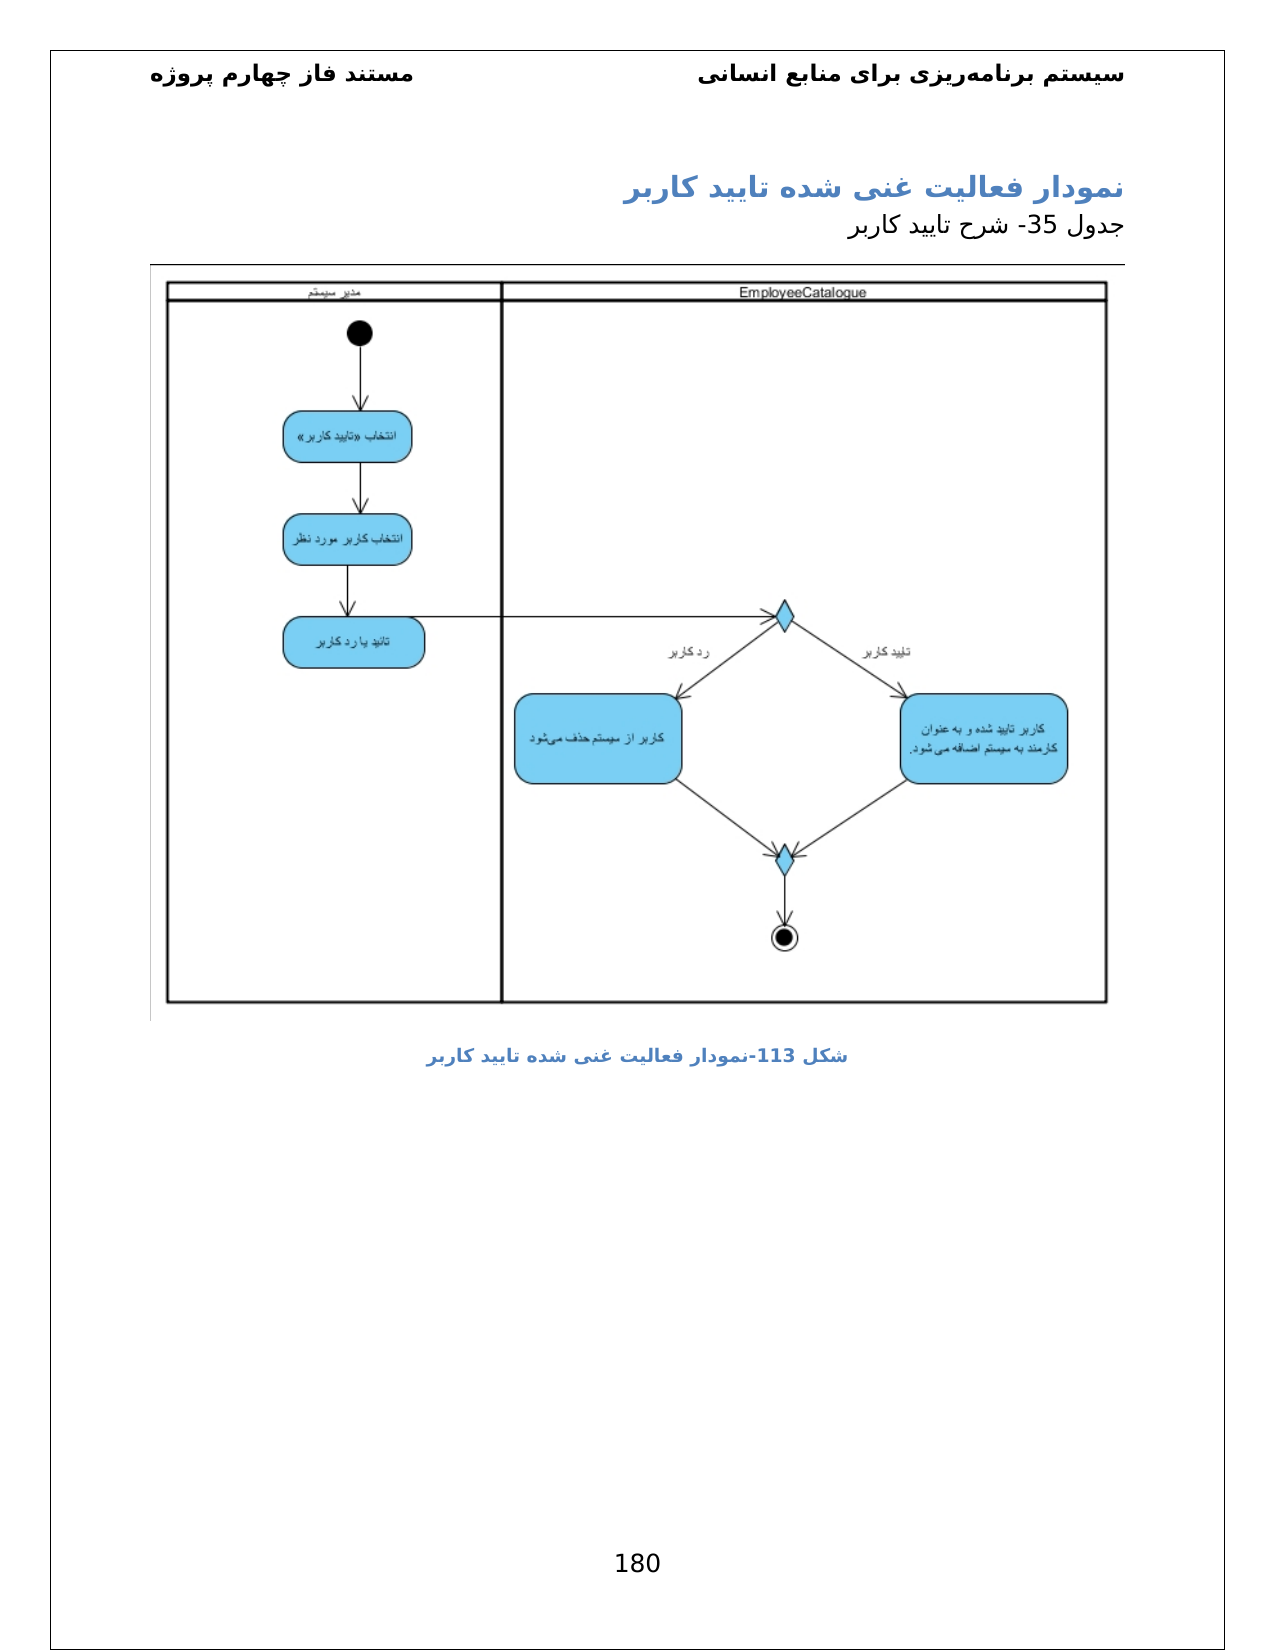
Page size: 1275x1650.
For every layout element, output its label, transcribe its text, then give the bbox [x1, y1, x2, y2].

subtitle نمودار فعالیت غنی شده تایید کاربر [150, 171, 1125, 205]
picture [150, 264, 1125, 1021]
text شکل 113-نمودار فعالیت غنی شده تایید کاربر [150, 1045, 1125, 1067]
text جدول 35- شرح تایید کاربر [150, 210, 1125, 239]
